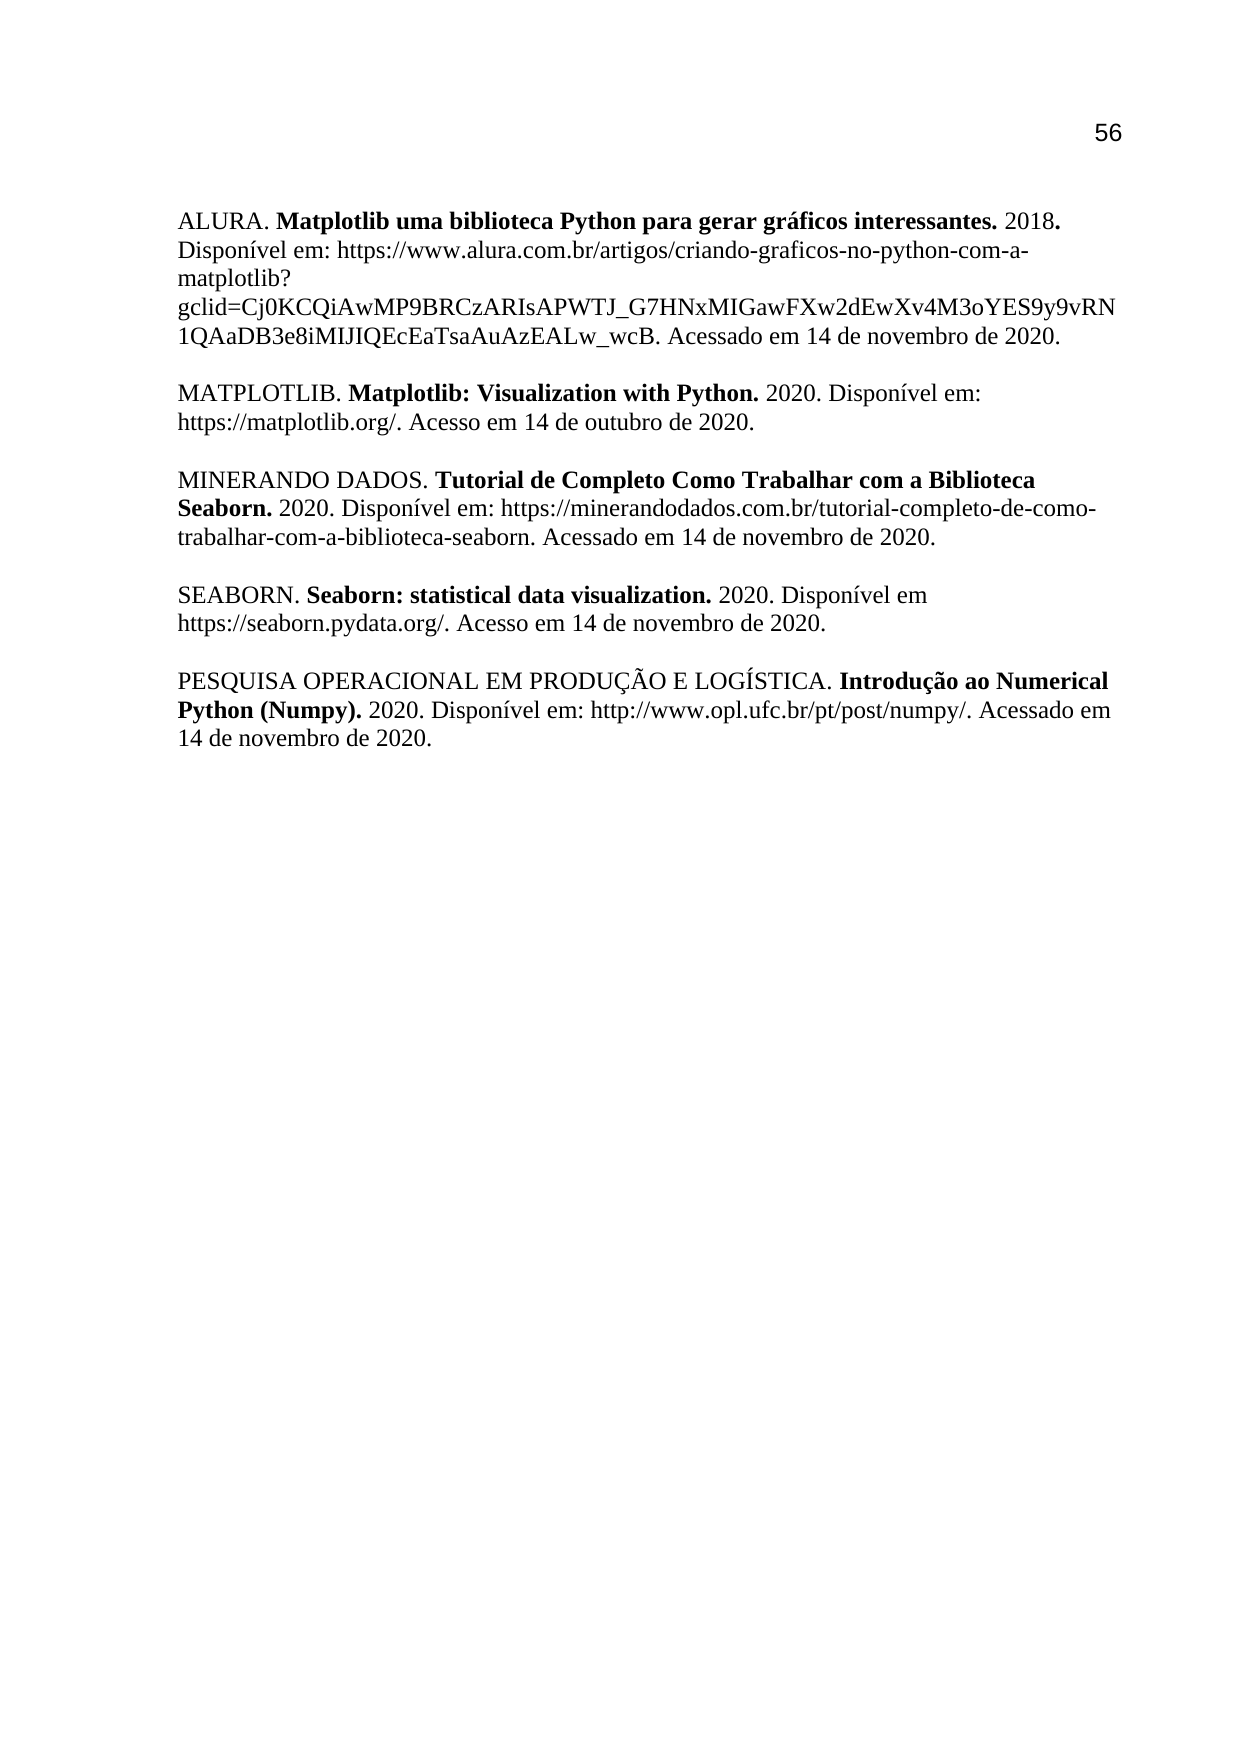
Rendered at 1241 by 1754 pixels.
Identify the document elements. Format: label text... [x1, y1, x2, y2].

text ALURA. Matplotlib uma biblioteca Python para gerar gráficos interessantes. 2018. Disponível em: https://www.alura.com.br/artigos/criando-graficos-no-python-com-a-matplotlib?gclid=Cj0KCQiAwMP9BRCzARIsAPWTJ_G7HNxMIGawFXw2dEwXv4M3oYES9y9vRN1QAaDB3e8iMIJIQEcEaTsaAuAzEALw_wcB. Acessado em 14 de novembro de 2020. [177, 206, 1122, 350]
text MATPLOTLIB. Matplotlib: Visualization with Python. 2020. Disponível em: https://matplotlib.org/. Acesso em 14 de outubro de 2020. [177, 378, 1122, 436]
text SEABORN. Seaborn: statistical data visualization. 2020. Disponível em https://seaborn.pydata.org/. Acesso em 14 de novembro de 2020. [177, 580, 1122, 637]
text PESQUISA OPERACIONAL EM PRODUÇÃO E LOGÍSTICA. Introdução ao Numerical Python (Numpy). 2020. Disponível em: http://www.opl.ufc.br/pt/post/numpy/. Acessado em 14 de novembro de 2020. [177, 666, 1122, 752]
text MINERANDO DADOS. Tutorial de Completo Como Trabalhar com a Biblioteca Seaborn. 2020. Disponível em: https://minerandodados.com.br/tutorial-completo-de-como-trabalhar-com-a-biblioteca-seaborn. Acessado em 14 de novembro de 2020. [177, 465, 1122, 551]
